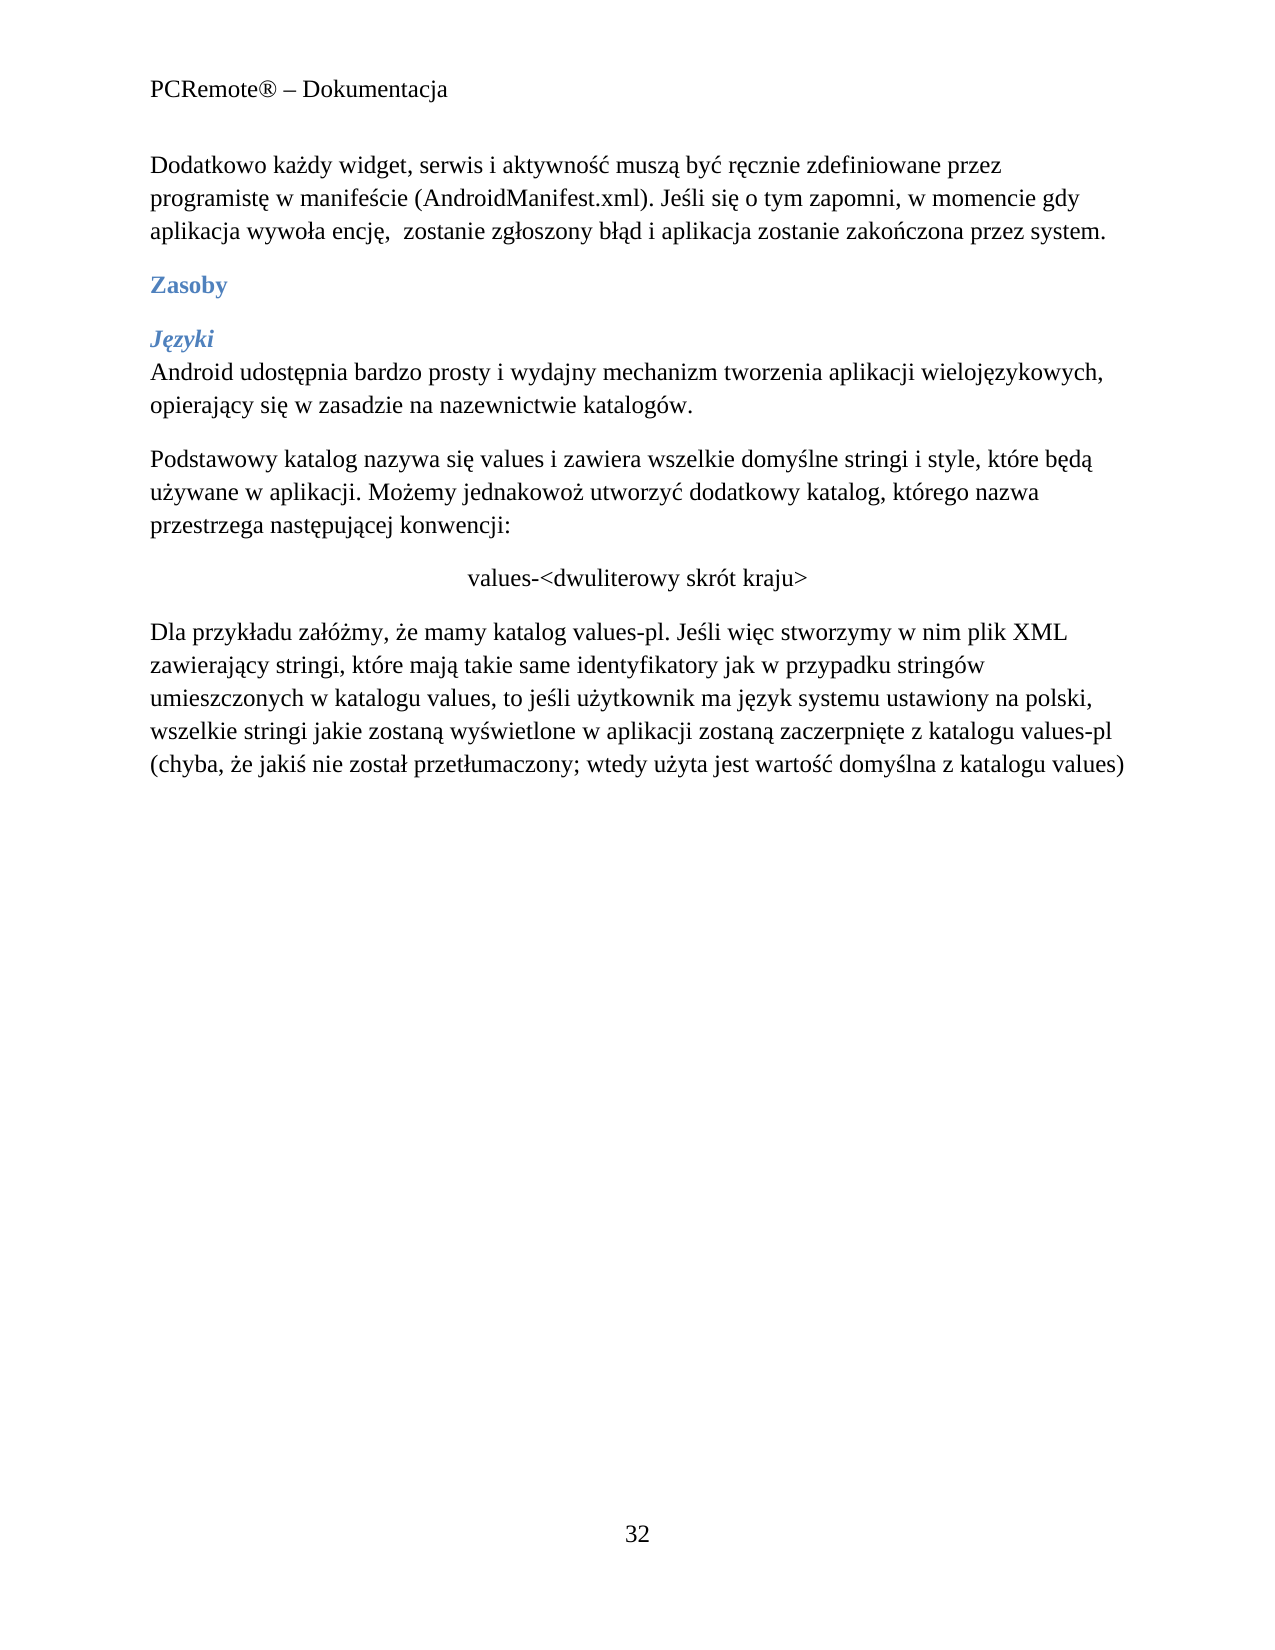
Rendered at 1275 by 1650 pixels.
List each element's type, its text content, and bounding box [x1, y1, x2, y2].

subtitle Zasoby [150, 270, 1125, 299]
text Android udostępnia bardzo prosty i wydajny mechanizm tworzenia aplikacji wielojęzykowych, opierający się w zasadzie na nazewnictwie katalogów. [150, 357, 1125, 418]
text Podstawowy katalog nazywa się values i zawiera wszelkie domyślne stringi i style, które będą używane w aplikacji. Możemy jednakowoż utworzyć dodatkowy katalog, którego nazwa przestrzega następującej konwencji: [150, 444, 1125, 538]
text values-<dwuliterowy skrót kraju> [150, 563, 1125, 592]
text Dla przykładu załóżmy, że mamy katalog values-pl. Jeśli więc stworzymy w nim plik XML zawierający stringi, które mają takie same identyfikatory jak w przypadku stringów umieszczonych w katalogu values, to jeśli użytkownik ma język systemu ustawiony na polski, wszelkie stringi jakie zostaną wyświetlone w aplikacji zostaną zaczerpnięte z katalogu values-pl (chyba, że jakiś nie został przetłumaczony; wtedy użyta jest wartość domyślna z katalogu values) [150, 617, 1125, 778]
subtitle Języki [150, 324, 1125, 352]
text Dodatkowo każdy widget, serwis i aktywność muszą być ręcznie zdefiniowane przez programistę w manifeście (AndroidManifest.xml). Jeśli się o tym zapomni, w momencie gdy aplikacja wywoła encję, zostanie zgłoszony błąd i aplikacja zostanie zakończona przez system. [150, 150, 1125, 245]
